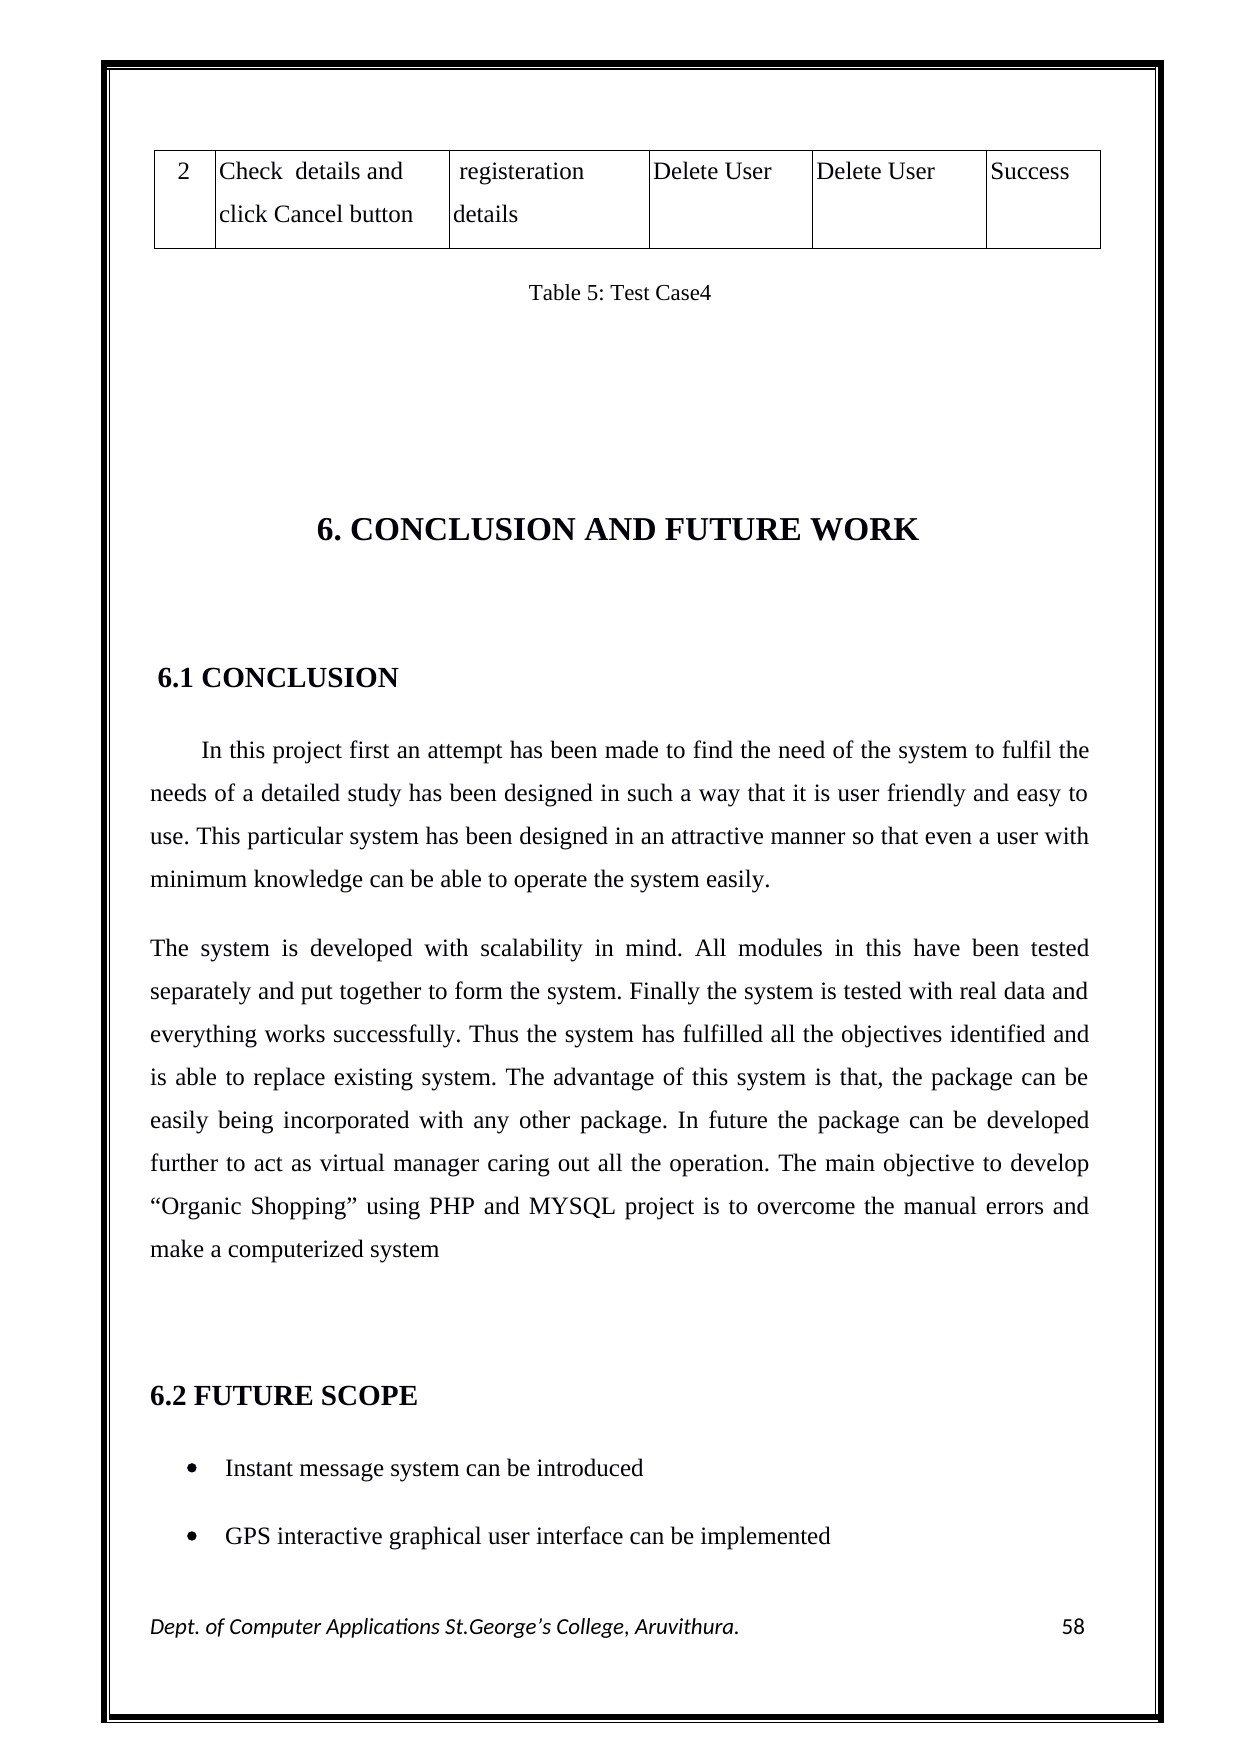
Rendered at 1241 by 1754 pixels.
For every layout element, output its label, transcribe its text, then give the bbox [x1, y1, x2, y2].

table_cell Check details and click Cancel button [216, 151, 449, 248]
table_cell Delete User [813, 151, 986, 248]
table_cell Delete User [650, 151, 812, 248]
text 6.2 FUTURE SCOPE [150, 1378, 1090, 1411]
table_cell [450, 151, 649, 248]
text 6. CONCLUSION AND FUTURE WORK [150, 509, 1090, 547]
list GPS interactive graphical user interface can be implemented [187, 1521, 1090, 1550]
table_cell Success [987, 151, 1100, 248]
list Instant message system can be introduced [187, 1453, 1090, 1482]
text The system is developed with scalability in mind. All modules in this have been tested separately and put together to form the system. Finally the system is tested with real data and everything works successfully. Thus the system has fulfilled all the objectives identified and is able to replace existing system. The advantage of this system is that, the package can be easily being incorporated with any other package. In future the package can be developed further to act as virtual manager caring out all the operation. The main objective to develop “Organic Shopping” using PHP and MYSQL project is to overcome the manual errors and make a computerized system [150, 933, 1090, 1263]
text 6.1 CONCLUSION [150, 660, 1090, 693]
list Table 5: Test Case4 [150, 279, 1090, 305]
table_cell 2 [155, 151, 215, 248]
text In this project first an attempt has been made to find the need of the system to fulfil the needs of a detailed study has been designed in such a way that it is user friendly and easy to use. This particular system has been designed in an attractive manner so that even a user with minimum knowledge can be able to operate the system easily. [150, 735, 1090, 893]
